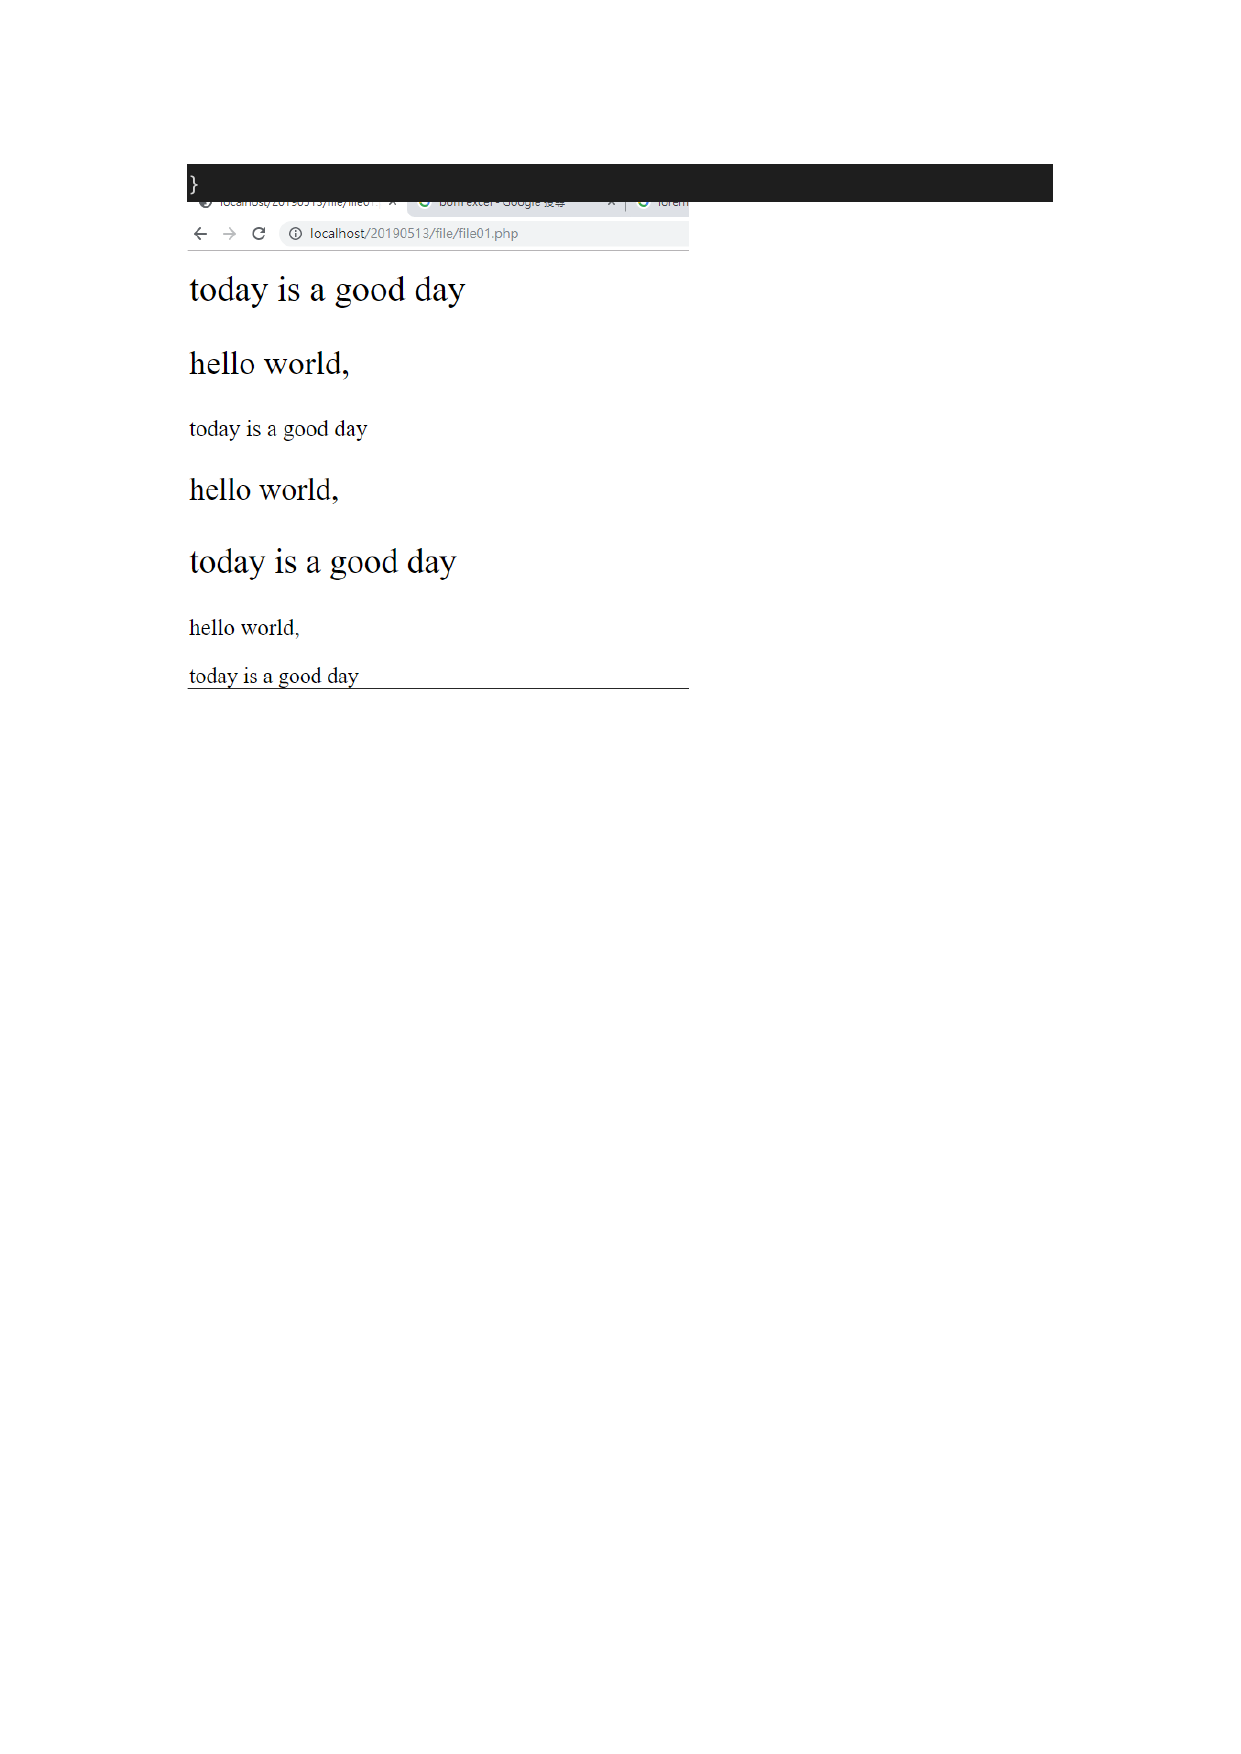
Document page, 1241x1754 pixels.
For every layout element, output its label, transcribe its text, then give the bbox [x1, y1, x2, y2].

picture [187, 202, 689, 689]
text } [187, 164, 1053, 202]
